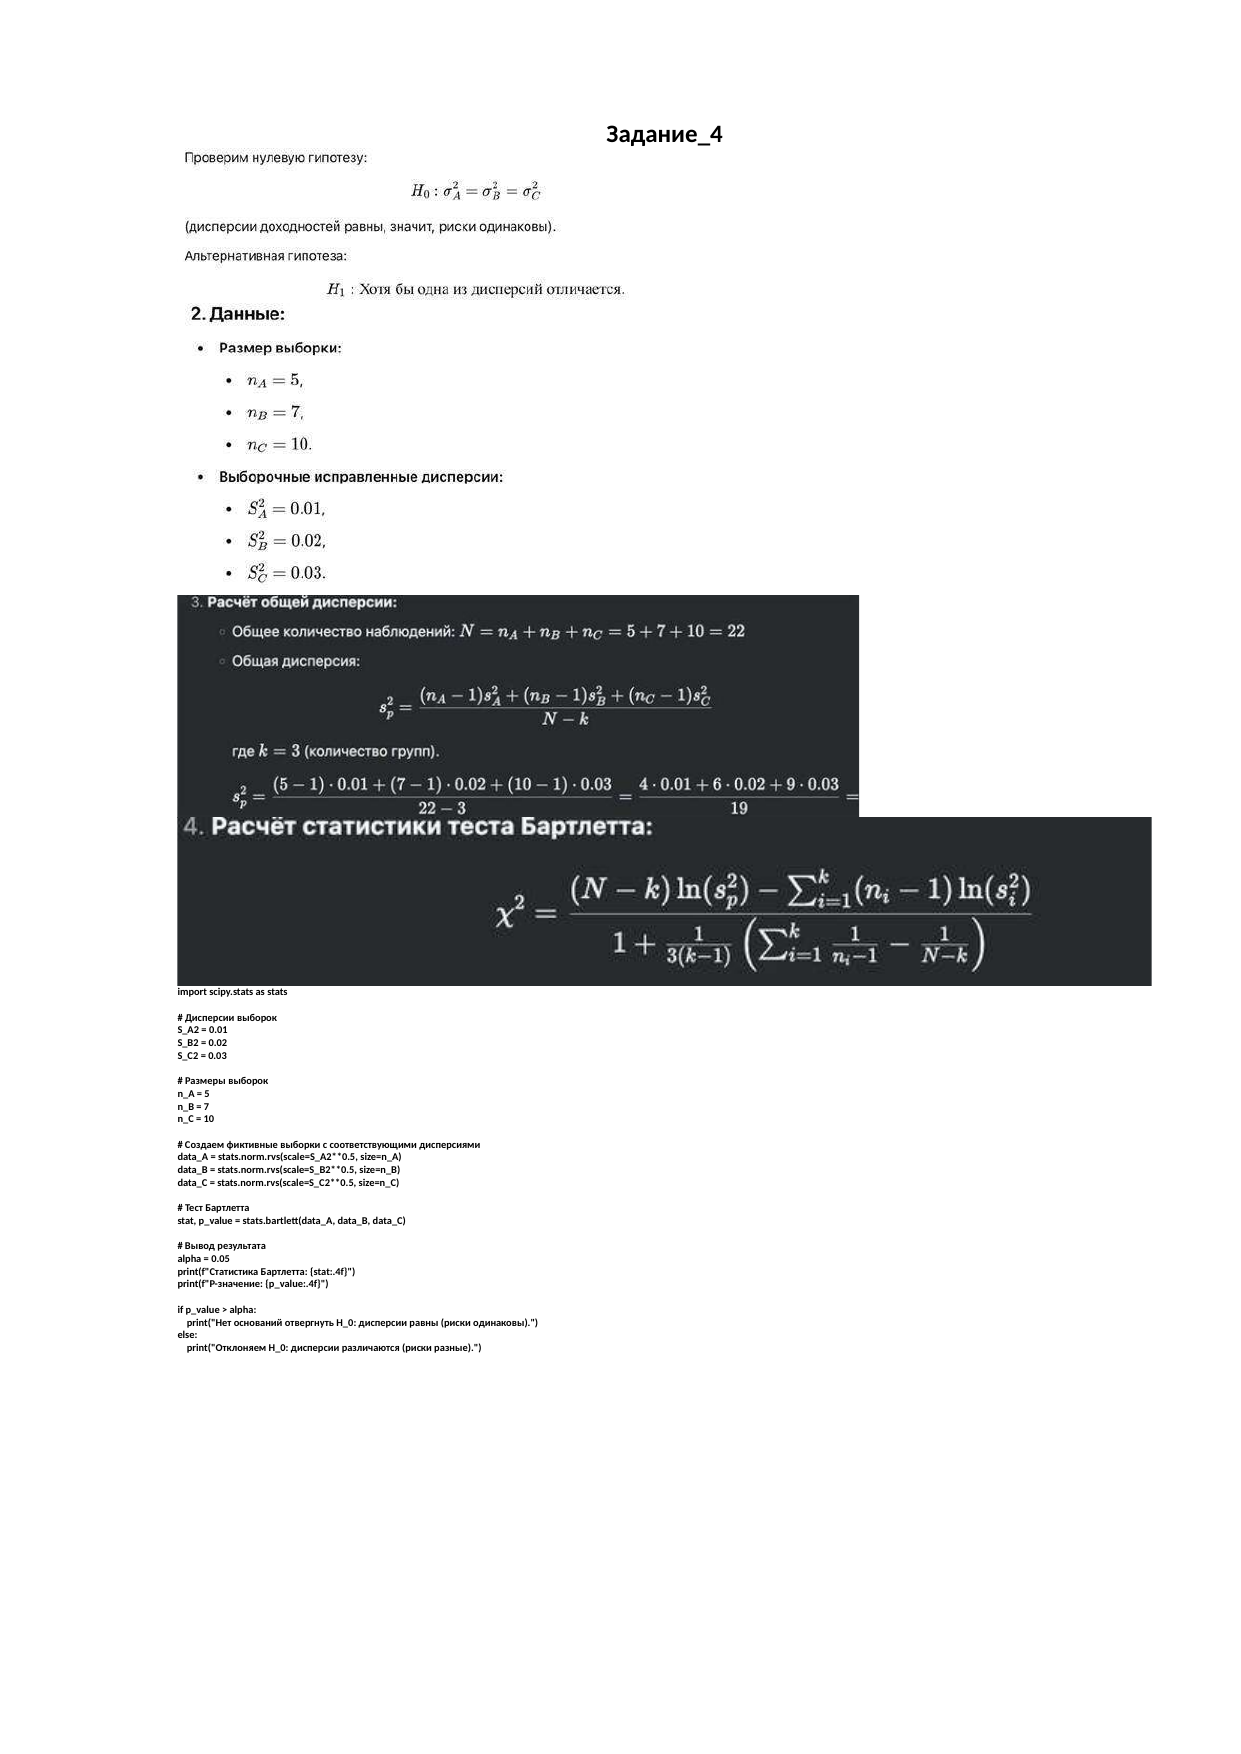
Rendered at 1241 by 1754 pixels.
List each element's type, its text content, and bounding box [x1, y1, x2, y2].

picture [177, 148, 1152, 986]
text print("Отклоняем H_0: дисперсии различаются (риски разные).") [177, 1341, 1152, 1354]
text S_C2 = 0.03 [177, 1049, 1152, 1062]
text if p_value > alpha: [177, 1303, 1152, 1316]
text print(f"Статистика Бартлетта: {stat:.4f}") [177, 1265, 1152, 1278]
text # Создаем фиктивные выборки с соответствующими дисперсиями [177, 1138, 1152, 1151]
text data_B = stats.norm.rvs(scale=S_B2**0.5, size=n_B) [177, 1163, 1152, 1176]
text # Тест Бартлетта [177, 1201, 1152, 1214]
text S_B2 = 0.02 [177, 1036, 1152, 1049]
text Задание_4 [177, 118, 1152, 149]
text n_A = 5 [177, 1087, 1152, 1100]
text S_A2 = 0.01 [177, 1023, 1152, 1036]
text stat, p_value = stats.bartlett(data_A, data_B, data_C) [177, 1214, 1152, 1227]
text # Вывод результата [177, 1239, 1152, 1252]
text alpha = 0.05 [177, 1252, 1152, 1265]
text else: [177, 1328, 1152, 1341]
text # Размеры выборок [177, 1074, 1152, 1087]
text data_C = stats.norm.rvs(scale=S_C2**0.5, size=n_C) [177, 1176, 1152, 1189]
text n_C = 10 [177, 1112, 1152, 1125]
